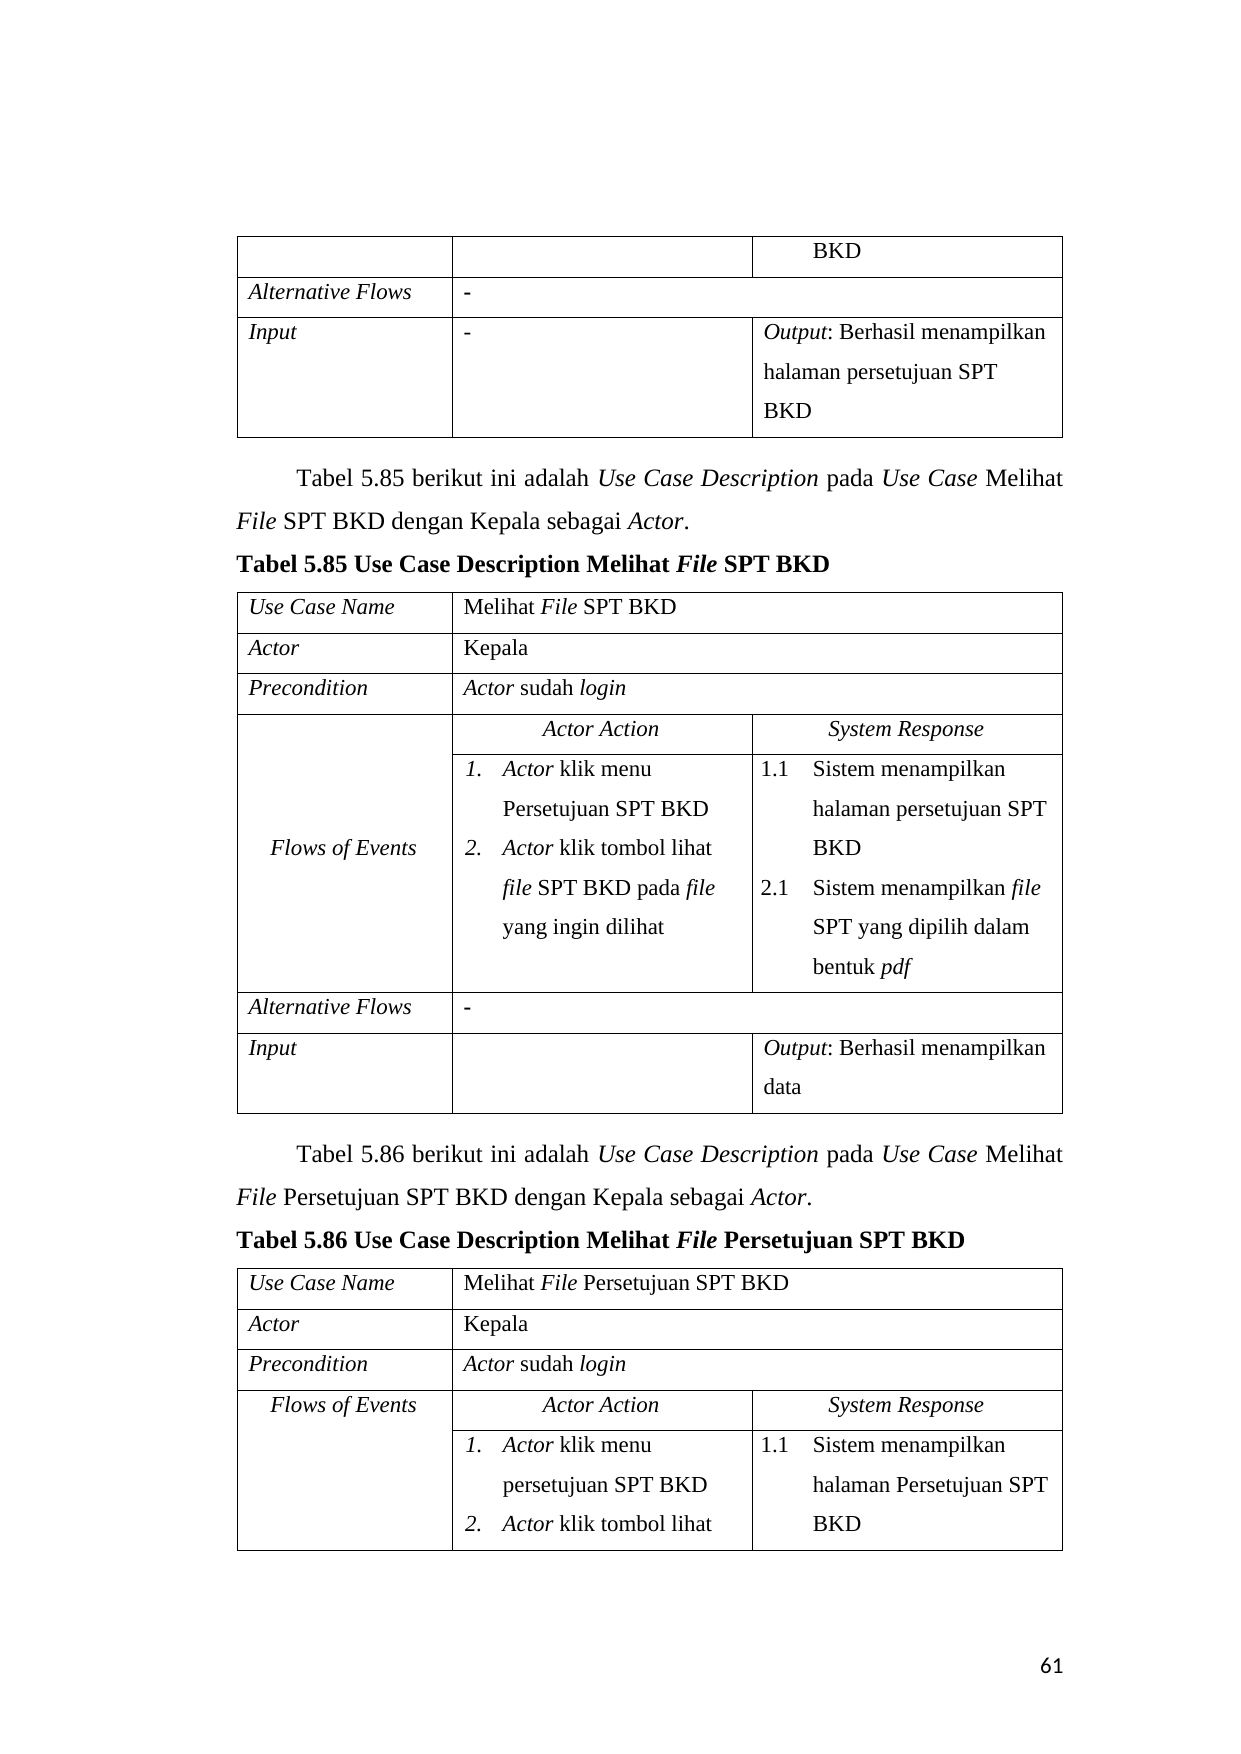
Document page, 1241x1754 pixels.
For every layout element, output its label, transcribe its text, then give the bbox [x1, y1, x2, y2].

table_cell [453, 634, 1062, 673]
text Tabel 5.85 Use Case Description Melihat File SPT BKD [236, 549, 1063, 578]
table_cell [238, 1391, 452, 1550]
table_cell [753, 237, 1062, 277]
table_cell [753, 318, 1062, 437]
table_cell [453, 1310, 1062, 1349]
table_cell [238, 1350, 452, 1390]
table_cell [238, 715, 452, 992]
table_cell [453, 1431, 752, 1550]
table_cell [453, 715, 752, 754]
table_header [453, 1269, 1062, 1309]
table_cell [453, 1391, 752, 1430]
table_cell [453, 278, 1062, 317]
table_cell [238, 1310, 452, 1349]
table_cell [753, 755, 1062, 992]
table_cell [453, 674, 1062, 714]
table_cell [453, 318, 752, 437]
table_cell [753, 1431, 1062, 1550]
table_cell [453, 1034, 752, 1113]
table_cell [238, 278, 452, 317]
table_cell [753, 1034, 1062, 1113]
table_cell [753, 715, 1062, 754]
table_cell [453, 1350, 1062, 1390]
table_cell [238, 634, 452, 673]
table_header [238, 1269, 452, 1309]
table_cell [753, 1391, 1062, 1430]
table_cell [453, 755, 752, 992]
text Tabel 5.86 berikut ini adalah Use Case Description pada Use Case Melihat File Persetujuan SPT BKD dengan Kepala sebagai Actor. [236, 1139, 1063, 1211]
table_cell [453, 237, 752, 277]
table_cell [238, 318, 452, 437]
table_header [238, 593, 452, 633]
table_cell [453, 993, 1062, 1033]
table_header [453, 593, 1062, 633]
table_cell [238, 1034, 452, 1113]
text Tabel 5.86 Use Case Description Melihat File Persetujuan SPT BKD [236, 1225, 1063, 1254]
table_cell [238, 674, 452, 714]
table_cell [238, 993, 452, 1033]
text Tabel 5.85 berikut ini adalah Use Case Description pada Use Case Melihat File SPT BKD dengan Kepala sebagai Actor. [236, 463, 1063, 535]
